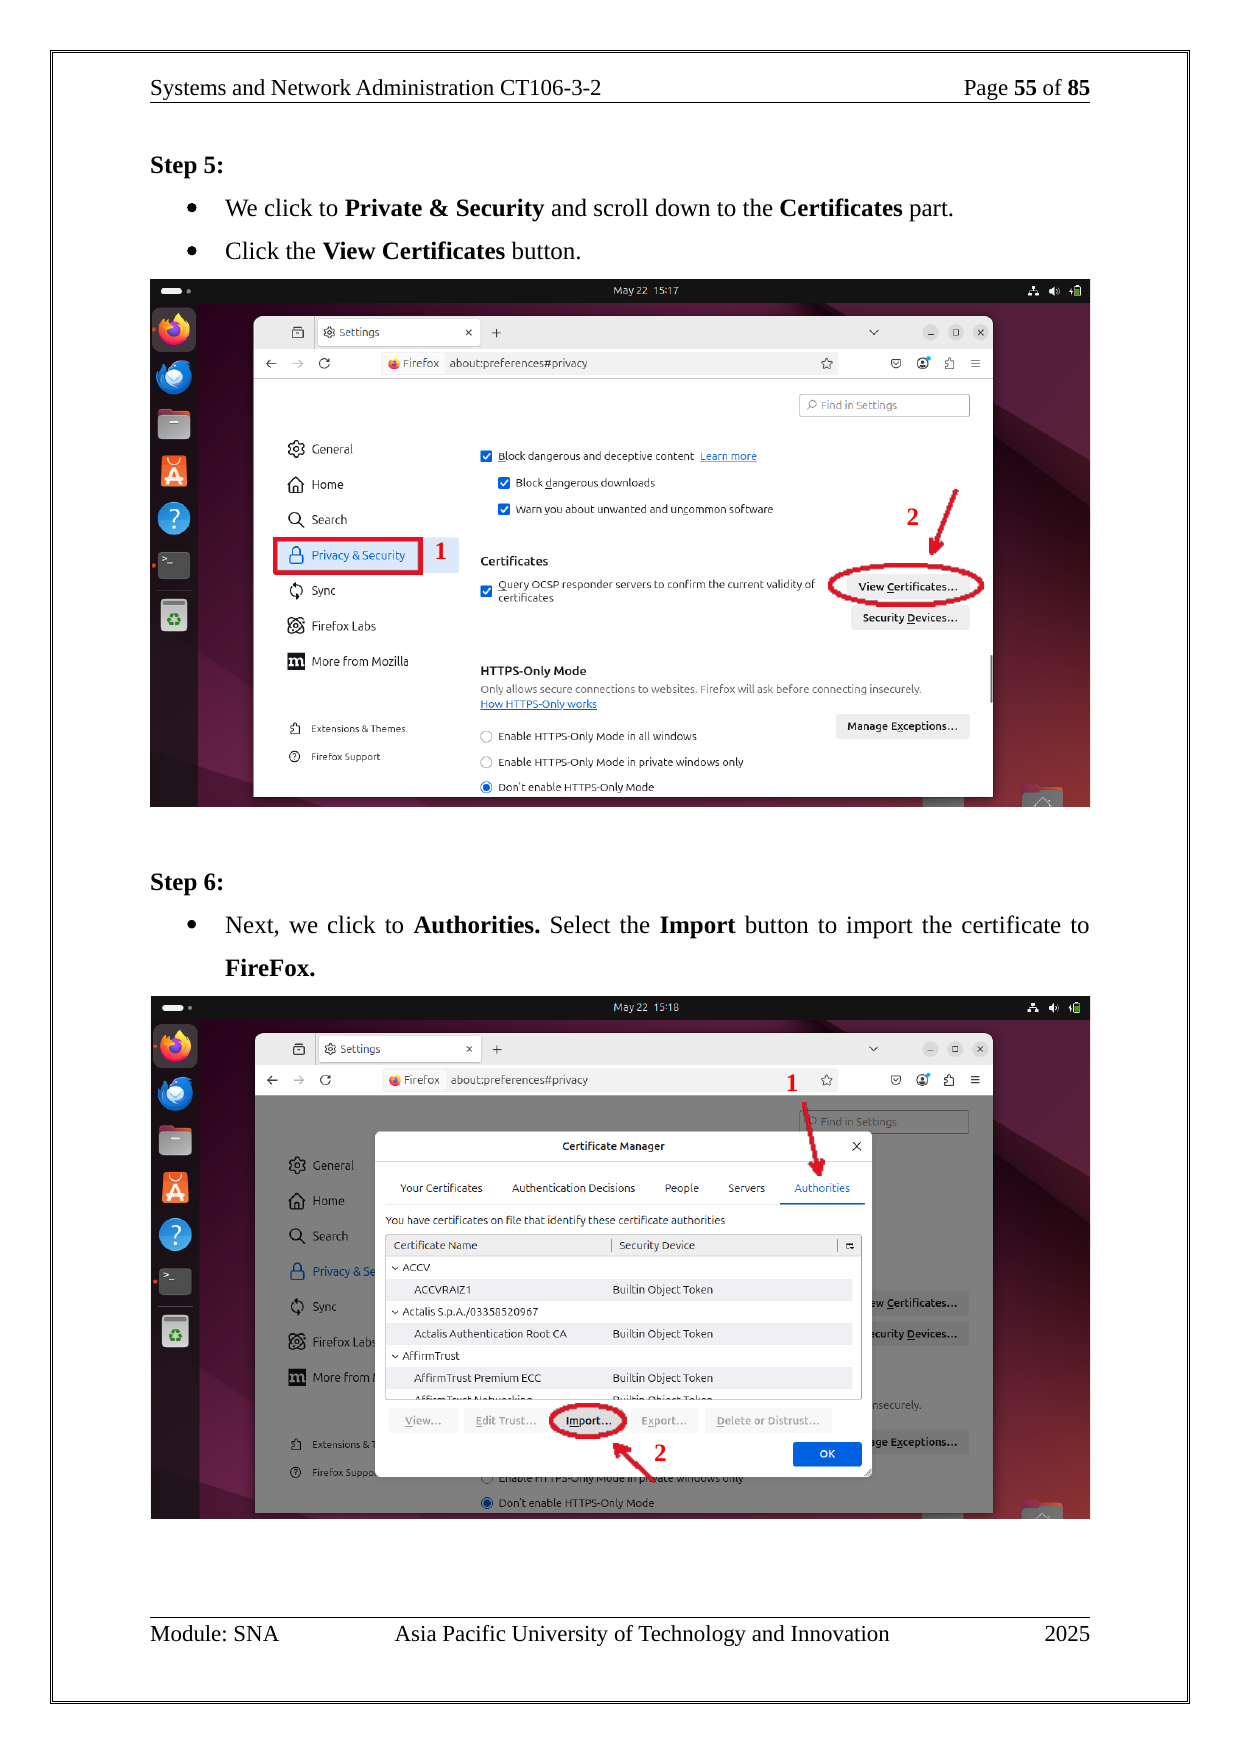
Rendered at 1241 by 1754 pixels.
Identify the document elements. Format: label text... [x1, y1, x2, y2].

text Step 5: [150, 150, 1090, 179]
text Step 6: [150, 867, 1090, 895]
list Click the View Certificates button. [187, 236, 1090, 265]
picture [150, 996, 1091, 1519]
list We click to Private & Security and scroll down to the Certificates part. [187, 193, 1090, 222]
list Next, we click to Authorities. Select the Import button to import the certificate to FireFox. [187, 910, 1090, 982]
picture [150, 279, 1091, 807]
